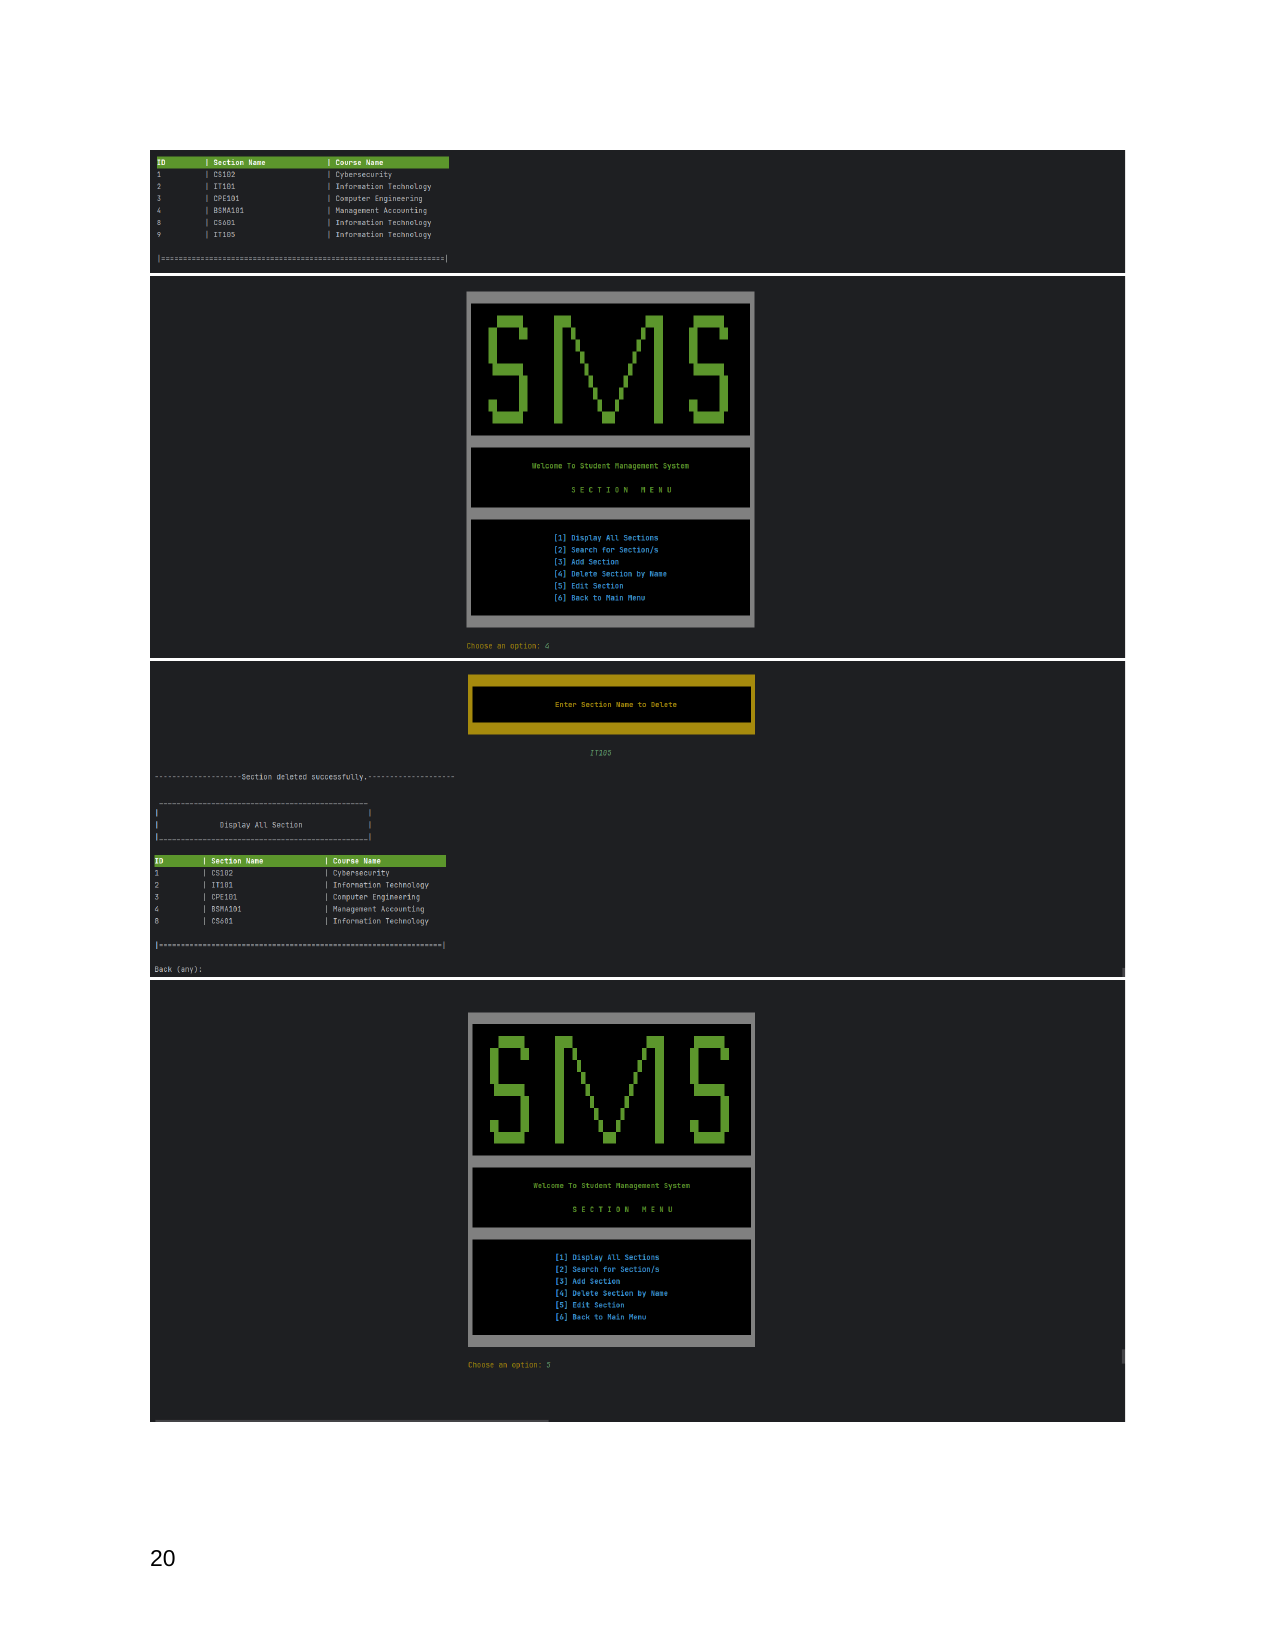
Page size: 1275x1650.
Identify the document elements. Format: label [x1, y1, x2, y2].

picture [150, 276, 1125, 658]
picture [150, 980, 1125, 1422]
picture [150, 150, 1125, 273]
picture [150, 661, 1125, 977]
